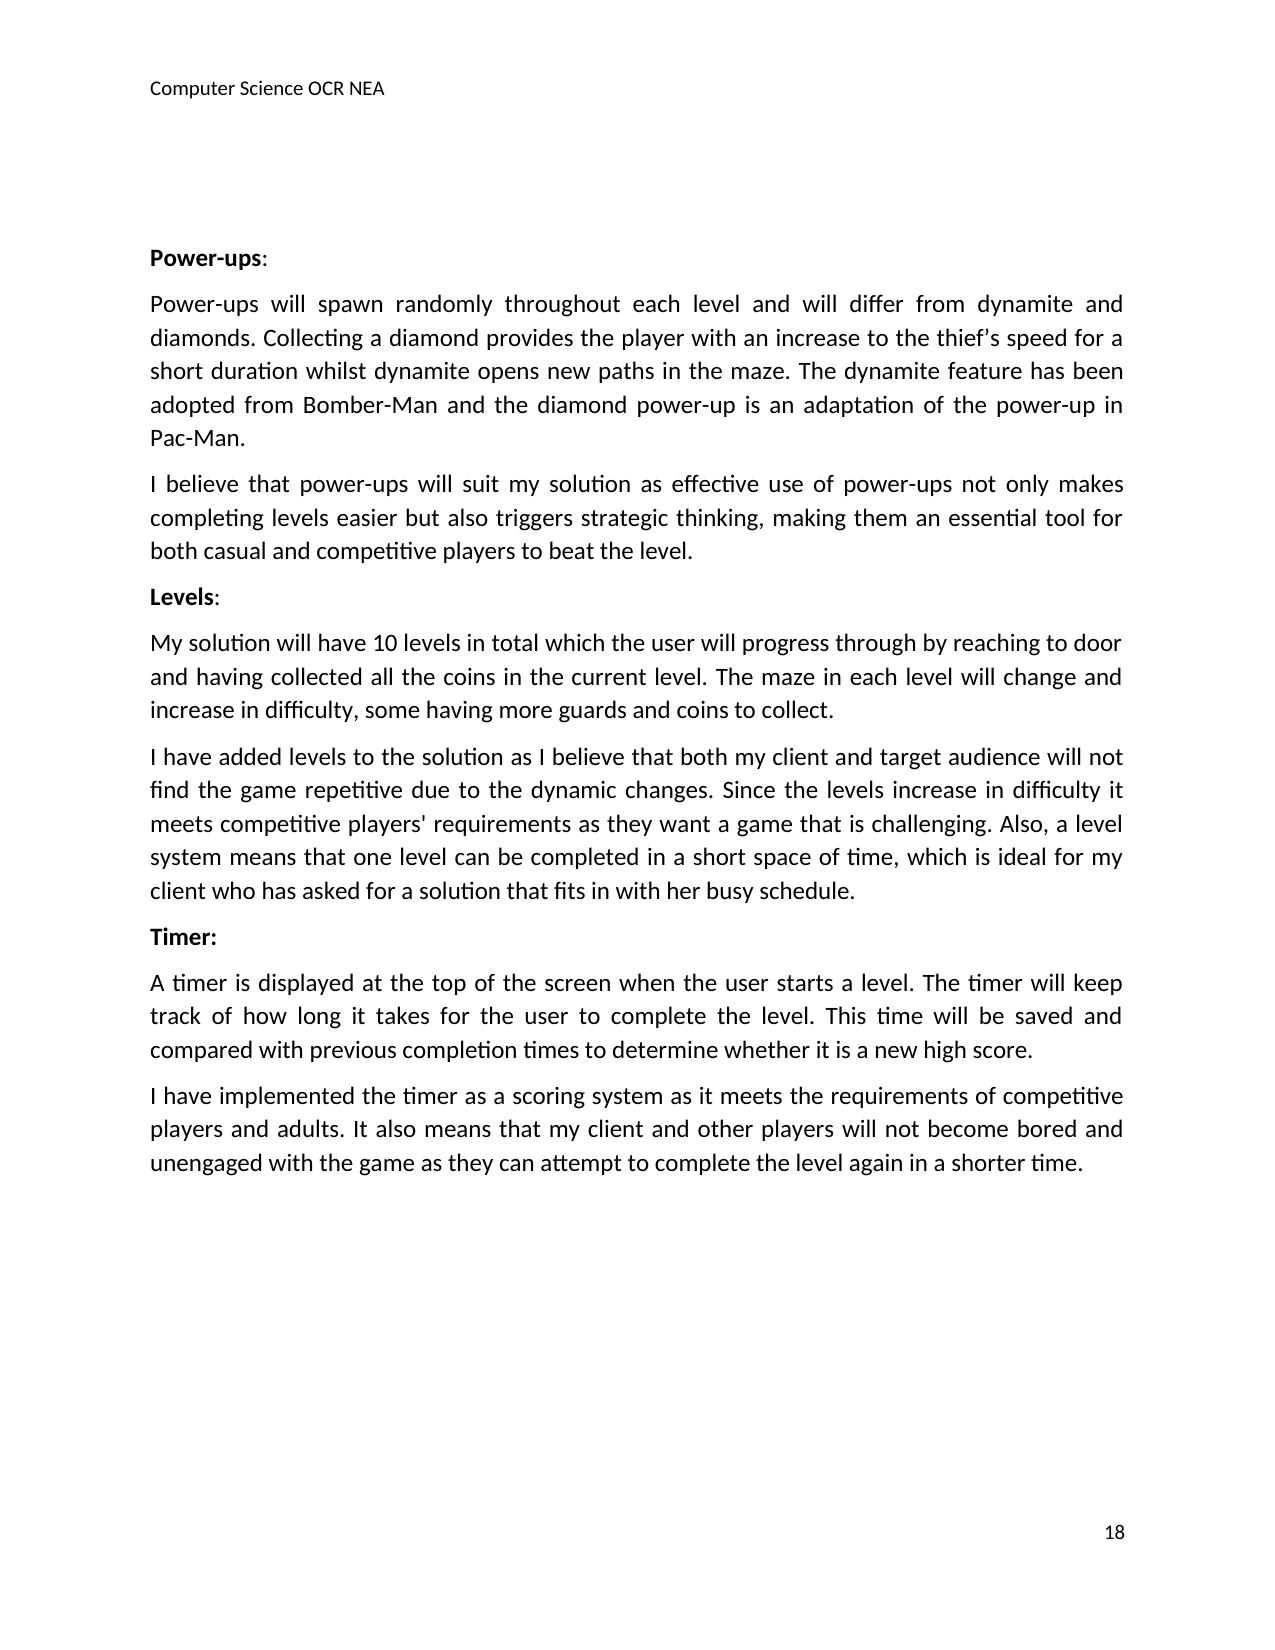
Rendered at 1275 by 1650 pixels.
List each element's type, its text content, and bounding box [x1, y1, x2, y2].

text Levels: [150, 581, 1125, 612]
text Power-ups will spawn randomly throughout each level and will differ from dynamite and diamonds. Collecting a diamond provides the player with an increase to the thief’s speed for a short duration whilst dynamite opens new paths in the maze. The dynamite feature has been adopted from Bomber-Man and the diamond power-up is an adaptation of the power-up in Pac-Man. [150, 288, 1125, 453]
text A timer is displayed at the top of the screen when the user starts a level. The timer will keep track of how long it takes for the user to complete the level. This time will be saved and compared with previous completion times to determine whether it is a new high score. [150, 967, 1125, 1064]
text I have implemented the timer as a scoring system as it meets the requirements of competitive players and adults. It also means that my client and other players will not become bored and unengaged with the game as they can attempt to complete the level again in a shorter time. [150, 1080, 1125, 1178]
text My solution will have 10 levels in total which the user will progress through by reaching to door and having collected all the coins in the current level. The maze in each level will change and increase in difficulty, some having more guards and coins to collect. [150, 627, 1125, 725]
text I believe that power-ups will suit my solution as effective use of power-ups not only makes completing levels easier but also triggers strategic thinking, making them an essential tool for both casual and competitive players to beat the level. [150, 468, 1125, 566]
text Power-ups: [150, 242, 1125, 273]
text Timer: [150, 921, 1125, 951]
text I have added levels to the solution as I believe that both my client and target audience will not find the game repetitive due to the dynamic changes. Since the levels increase in difficulty it meets competitive players' requirements as they want a game that is challenging. Also, a level system means that one level can be completed in a short space of time, which is ideal for my client who has asked for a solution that fits in with her busy schedule. [150, 741, 1125, 905]
